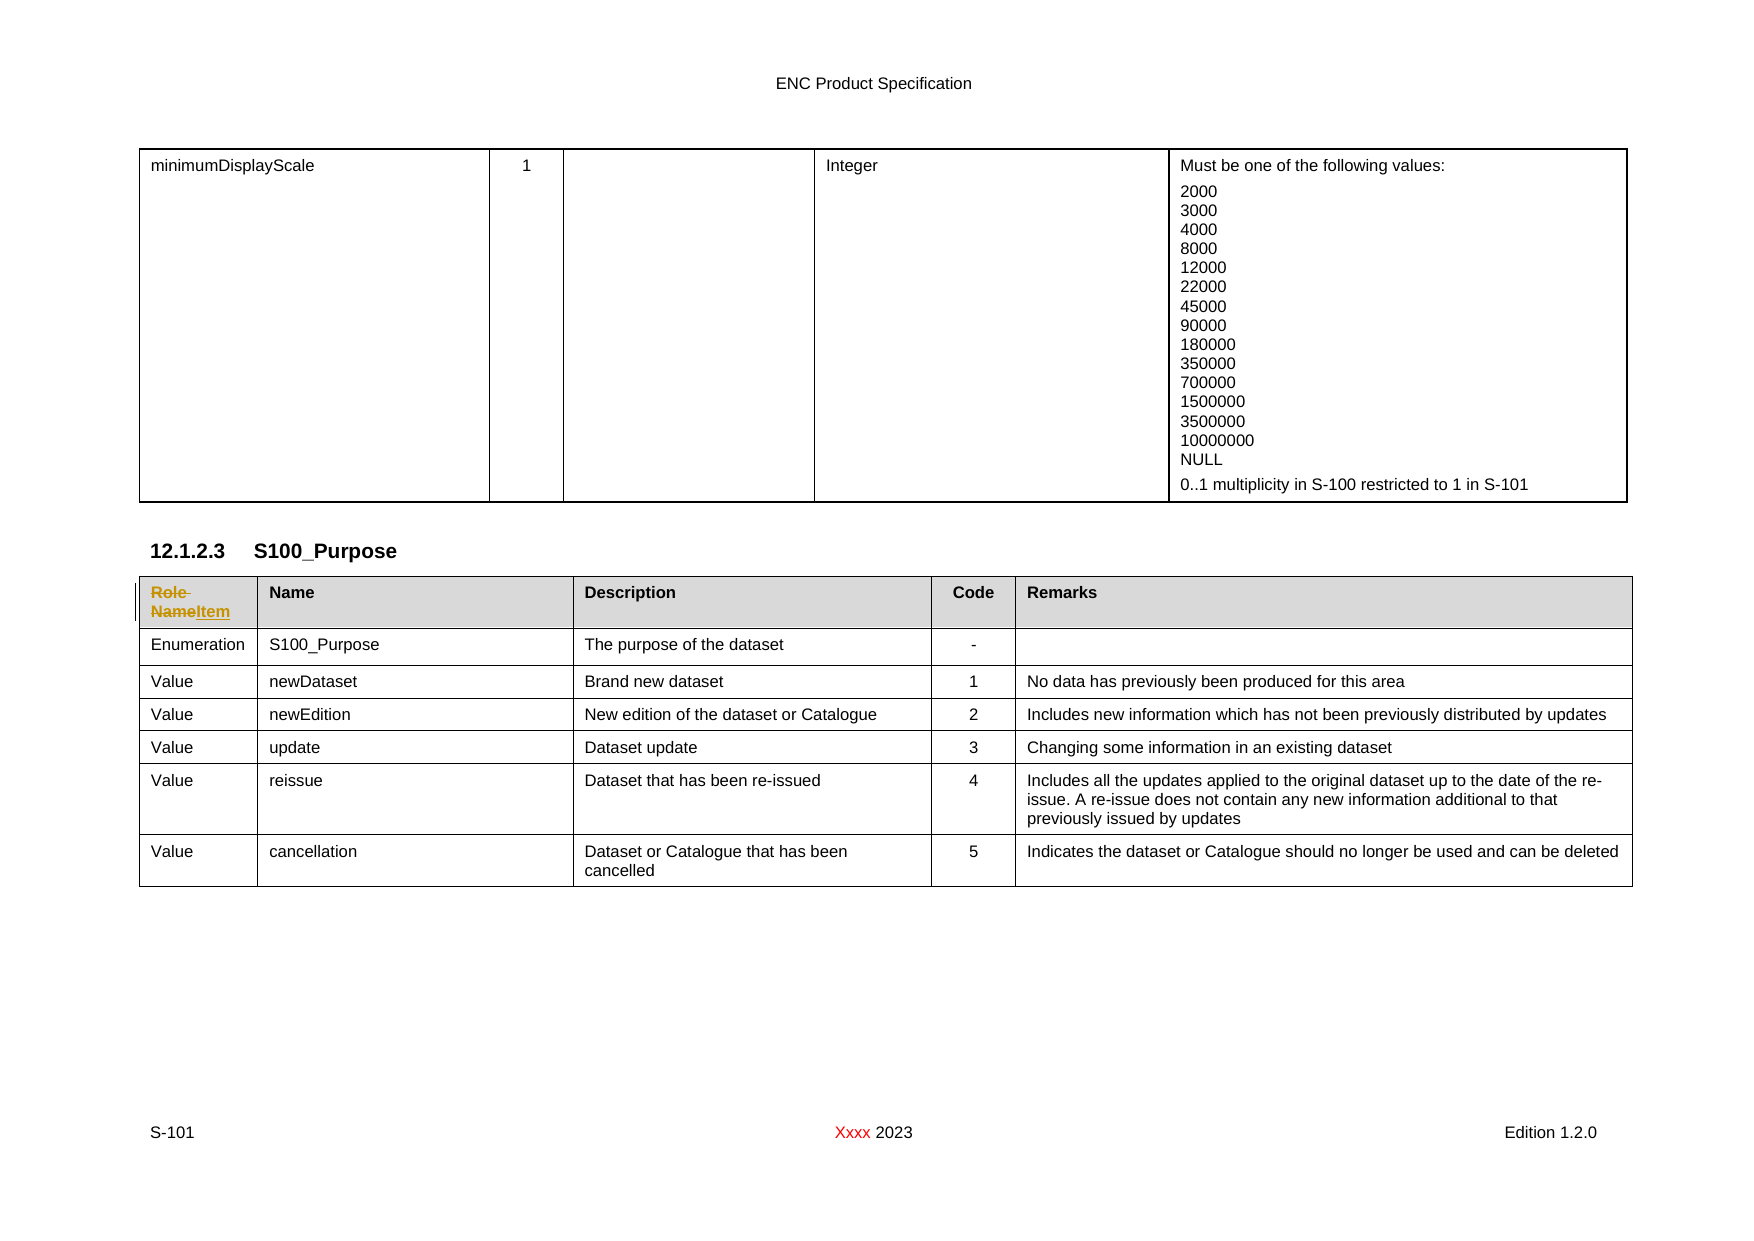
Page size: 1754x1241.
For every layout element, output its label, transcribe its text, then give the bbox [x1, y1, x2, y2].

table_cell 1 [932, 666, 1015, 698]
table_cell [564, 150, 814, 501]
table_cell Value [140, 731, 257, 763]
table_cell newDataset [258, 666, 573, 698]
table_cell Value [140, 666, 257, 698]
table_cell reissue [258, 764, 573, 834]
table_cell Value [140, 764, 257, 834]
table_cell The purpose of the dataset [574, 629, 931, 665]
table_cell Value [140, 835, 257, 886]
table_header Description [574, 577, 931, 627]
table_cell Dataset that has been re-issued [574, 764, 931, 834]
table_cell 2 [932, 699, 1015, 730]
table_cell Indicates the dataset or Catalogue should no longer be used and can be deleted [1016, 835, 1632, 886]
table_header [140, 577, 257, 627]
table_cell newEdition [258, 699, 573, 730]
table_cell Brand new dataset [574, 666, 931, 698]
table_cell 3 [932, 731, 1015, 763]
table_cell Enumeration [140, 629, 257, 665]
table_cell minimumDisplayScale [140, 150, 489, 501]
table_cell 5 [932, 835, 1015, 886]
table_cell Dataset or Catalogue that has been cancelled [574, 835, 931, 886]
table_cell S100_Purpose [258, 629, 573, 665]
table_cell Includes all the updates applied to the original dataset up to the date of the re-issue. A re-issue does not contain any new information additional to that previously issued by updates [1016, 764, 1632, 834]
table_cell - [932, 629, 1015, 665]
table_header Name [258, 577, 573, 627]
table_cell New edition of the dataset or Catalogue [574, 699, 931, 730]
table_cell Dataset update [574, 731, 931, 763]
table_cell update [258, 731, 573, 763]
subtitle S100_Purpose [150, 539, 1604, 563]
table_cell cancellation [258, 835, 573, 886]
table_header Code [932, 577, 1015, 627]
table_cell Includes new information which has not been previously distributed by updates [1016, 699, 1632, 730]
table_cell Integer [815, 150, 1168, 501]
table_cell No data has previously been produced for this area [1016, 666, 1632, 698]
table_cell [1016, 629, 1632, 665]
table_cell 4 [932, 764, 1015, 834]
table_cell Must be one of the following values: 2000 3000 4000 8000 12000 22000 45000 90000 180000 350000 700000 1500000 3500000 10000000 NULL 0..1 multiplicity in S-100 restricted to 1 in S-101 [1170, 150, 1626, 501]
table_cell Value [140, 699, 257, 730]
table_cell Changing some information in an existing dataset [1016, 731, 1632, 763]
table_cell 1 [490, 150, 563, 501]
table_header Remarks [1016, 577, 1632, 627]
